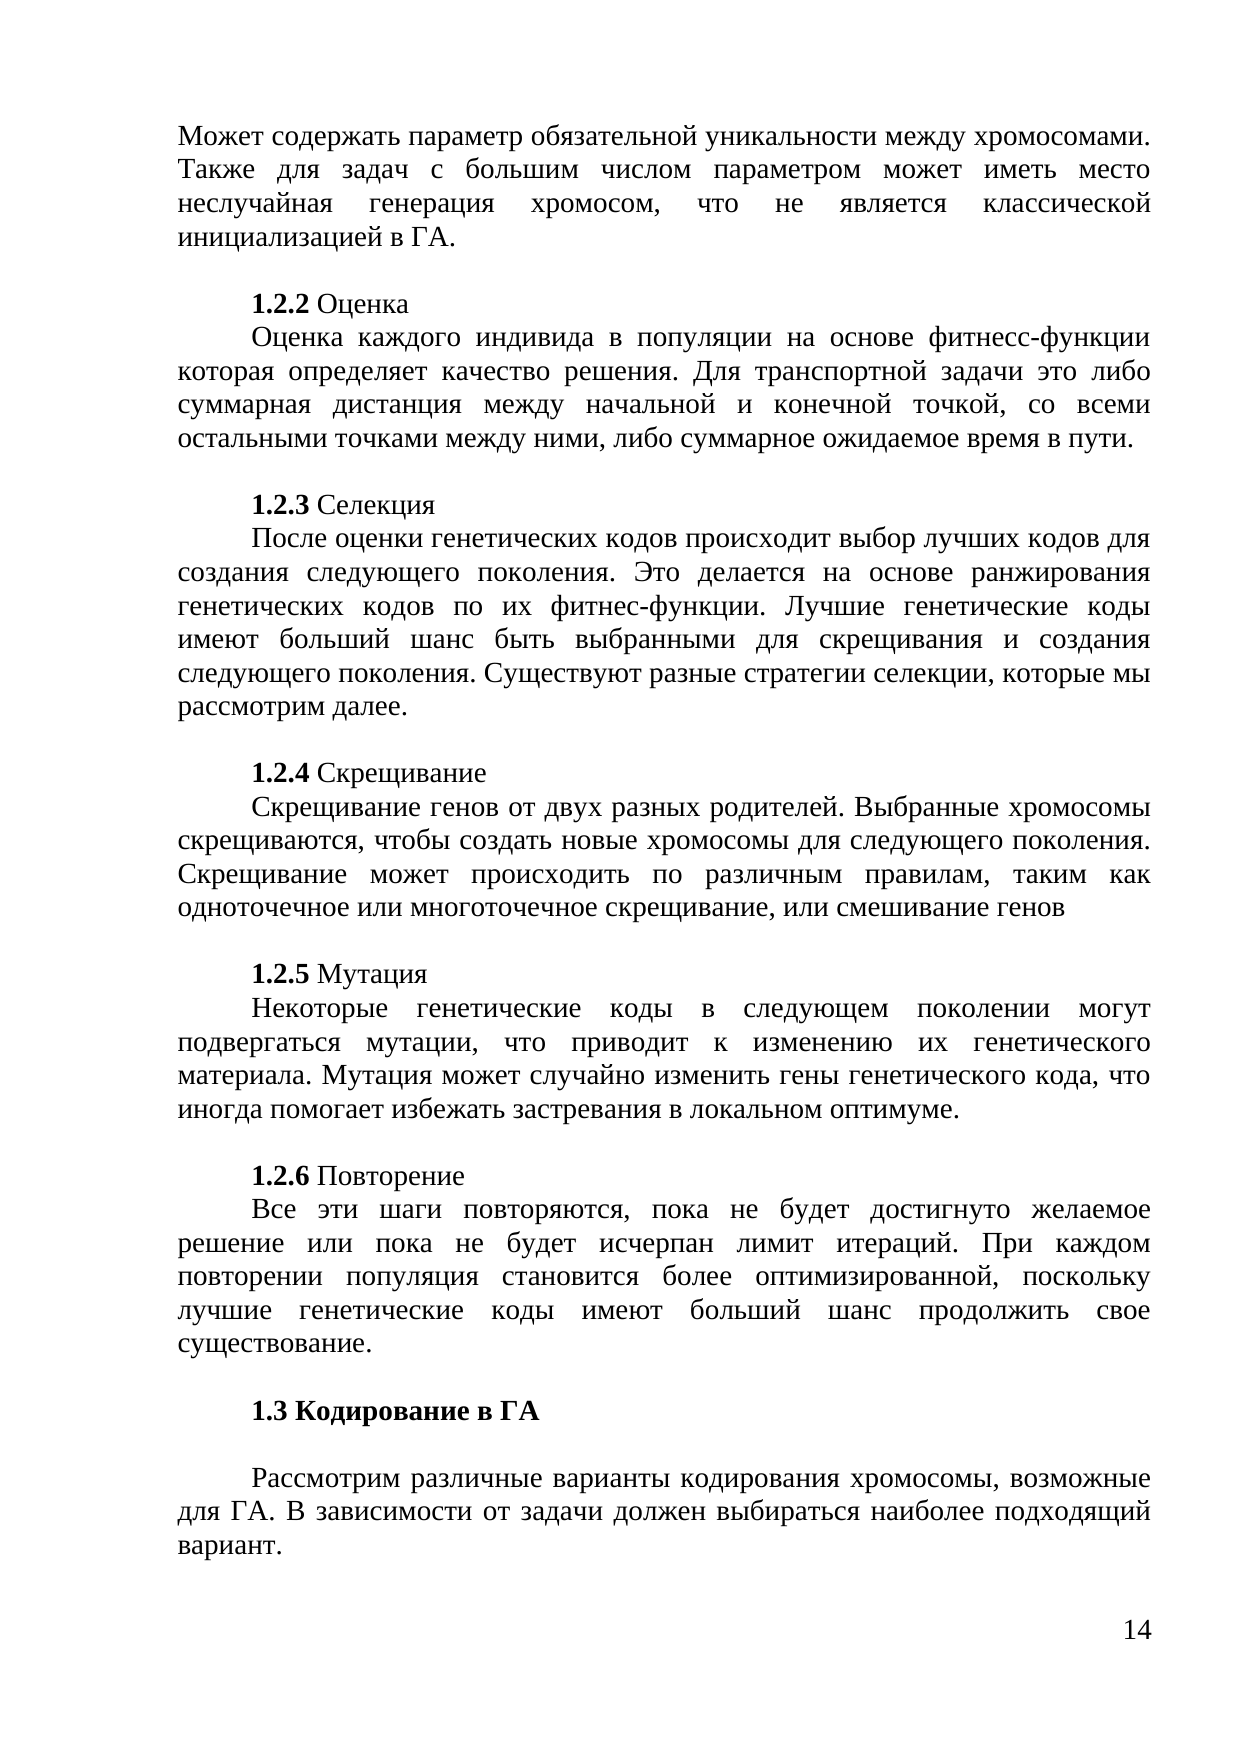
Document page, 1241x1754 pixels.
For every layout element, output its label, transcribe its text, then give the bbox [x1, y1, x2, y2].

list Скрещивание [177, 755, 1152, 789]
list Мутация [177, 957, 1152, 990]
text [177, 118, 1152, 252]
list Селекция [177, 487, 1152, 521]
text Скрещивание генов от двух разных родителей. Выбранные хромосомы скрещиваются, чтобы создать новые хромосомы для следующего поколения. Скрещивание может происходить по различным правилам, таким как одноточечное или многоточечное скрещивание, или смешивание генов [177, 789, 1152, 923]
text Рассмотрим различные варианты кодирования хромосомы, возможные для ГА. В зависимости от задачи должен выбираться наиболее подходящий вариант. [177, 1460, 1152, 1560]
text Оценка каждого индивида в популяции на основе фитнесс-функции которая определяет качество решения. Для транспортной задачи это либо суммарная дистанция между начальной и конечной точкой, со всеми остальными точками между ними, либо суммарное ожидаемое время в пути. [177, 319, 1152, 453]
subtitle 1.3 Кодирование в ГА [177, 1393, 1152, 1426]
list Оценка [177, 286, 1152, 319]
text После оценки генетических кодов происходит выбор лучших кодов для создания следующего поколения. Это делается на основе ранжирования генетических кодов по их фитнес-функции. Лучшие генетические коды имеют больший шанс быть выбранными для скрещивания и создания следующего поколения. Существуют разные стратегии селекции, которые мы рассмотрим далее. [177, 521, 1152, 722]
text Некоторые генетические коды в следующем поколении могут подвергаться мутации, что приводит к изменению их генетического материала. Мутация может случайно изменить гены генетического кода, что иногда помогает избежать застревания в локальном оптимуме. [177, 990, 1152, 1124]
text Все эти шаги повторяются, пока не будет достигнуто желаемое решение или пока не будет исчерпан лимит итераций. При каждом повторении популяция становится более оптимизированной, поскольку лучшие генетические коды имеют больший шанс продолжить свое существование. [177, 1191, 1152, 1359]
list Повторение [177, 1158, 1152, 1191]
